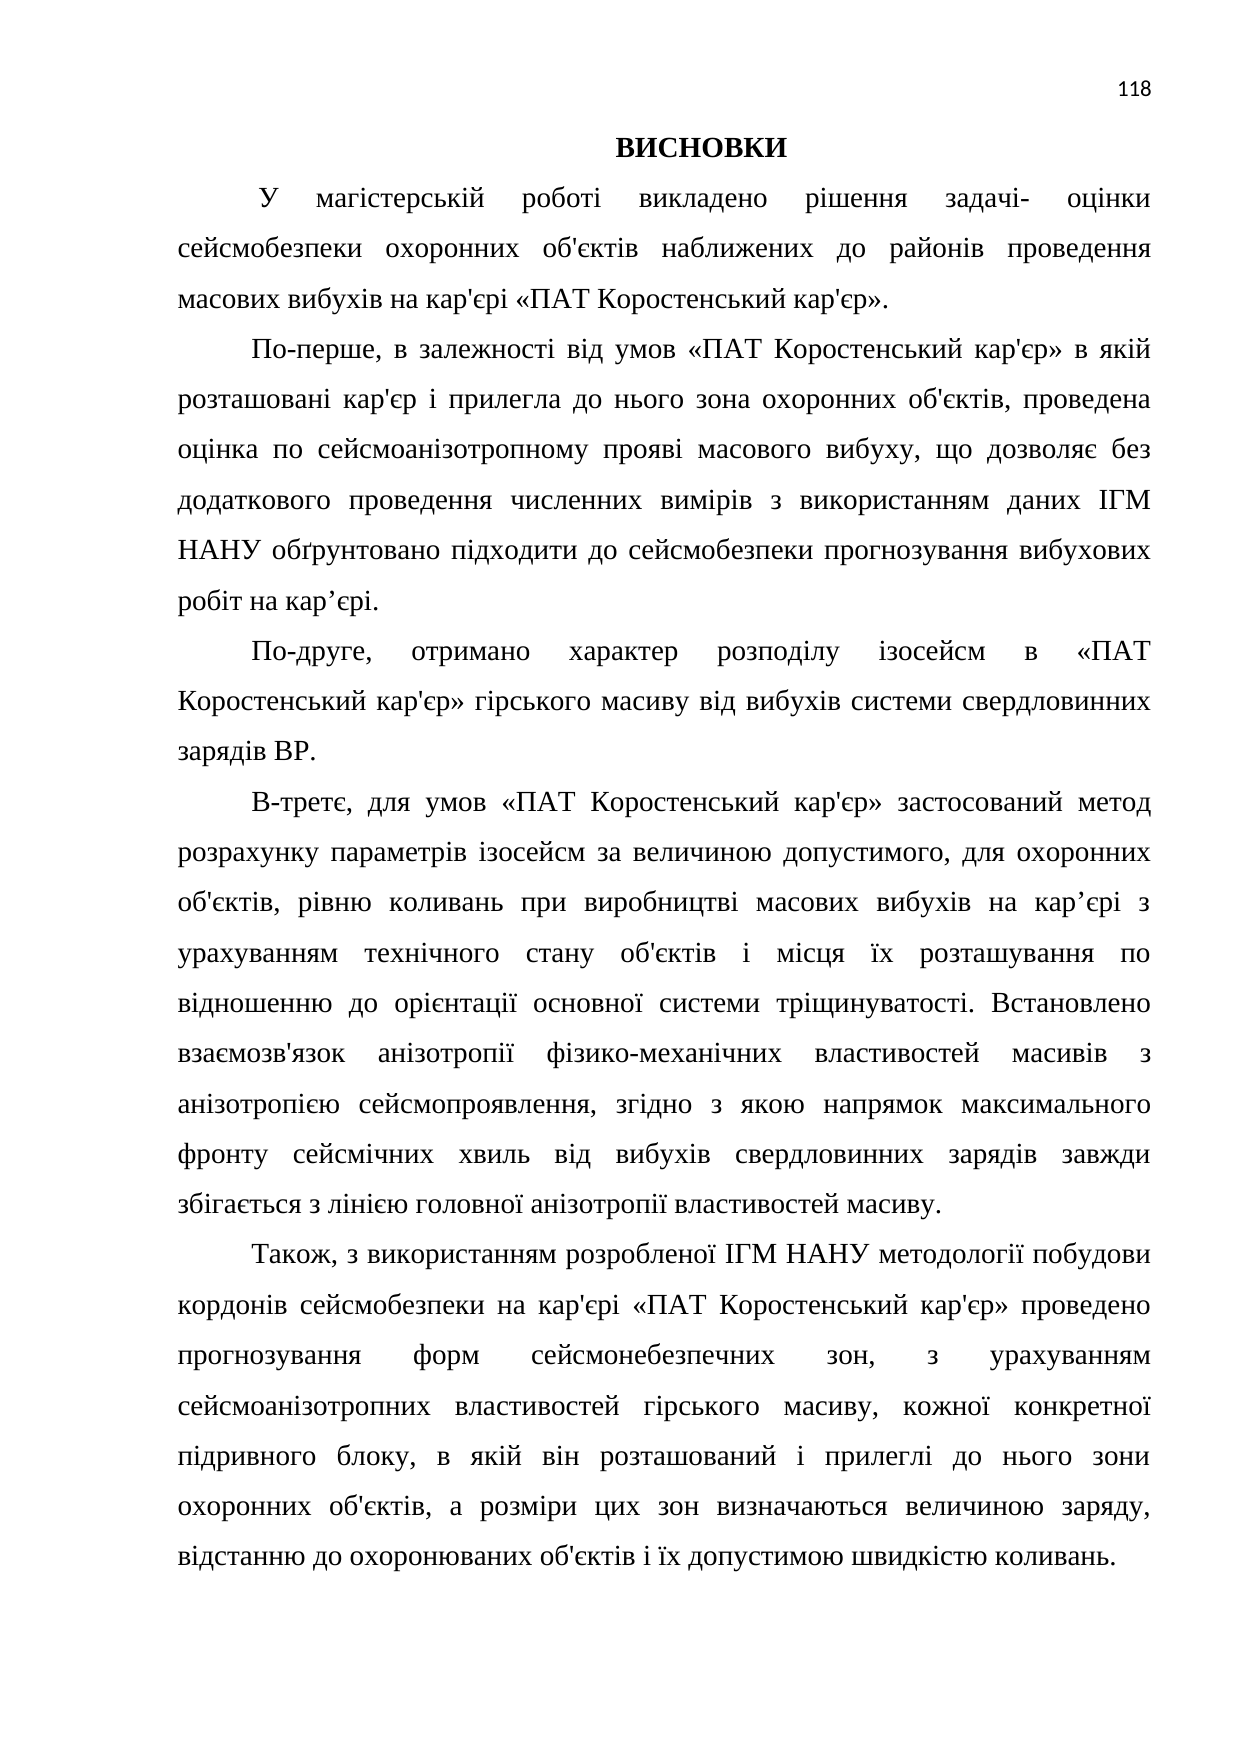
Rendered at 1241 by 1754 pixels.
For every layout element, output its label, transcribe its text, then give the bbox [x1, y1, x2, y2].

text ВИСНОВКИ [177, 130, 1152, 163]
text По-друге, отримано характер розподілу ізосейсм в «ПАТ Коростенський кар'єр» гірського масиву від вибухів системи свердловинних зарядів ВР. [177, 633, 1152, 767]
text У магістерській роботі викладено рішення задачі- оцінки сейсмобезпеки охоронних об'єктів наближених до районів проведення масових вибухів на кар'єрі «ПАТ Коростенський кар'єр». [177, 180, 1152, 314]
text В-третє, для умов «ПАТ Коростенський кар'єр» застосований метод розрахунку параметрів ізосейсм за величиною допустимого, для охоронних об'єктів, рівню коливань при виробництві масових вибухів на кар’єрі з урахуванням технічного стану об'єктів і місця їх розташування по відношенню до орієнтації основної системи тріщинуватості. Встановлено взаємозв'язок анізотропії фізико-механічних властивостей масивів з анізотропією сейсмопроявлення, згідно з якою напрямок максимального фронту сейсмічних хвиль від вибухів свердловинних зарядів завжди збігається з лінією головної анізотропії властивостей масиву. [177, 784, 1152, 1220]
text По-перше, в залежності від умов «ПАТ Коростенський кар'єр» в якій розташовані кар'єр і прилегла до нього зона охоронних об'єктів, проведена оцінка по сейсмоанізотропному прояві масового вибуху, що дозволяє без додаткового проведення численних вимірів з використанням даних ІГМ НАНУ обґрунтовано підходити до сейсмобезпеки прогнозування вибухових робіт на кар’єрі. [177, 331, 1152, 616]
text Також, з використанням розробленої ІГМ НАНУ методології побудови кордонів сейсмобезпеки на кар'єрі «ПАТ Коростенський кар'єр» проведено прогнозування форм сейсмонебезпечних зон, з урахуванням сейсмоанізотропних властивостей гірського масиву, кожної конкретної підривного блоку, в якій він розташований і прилеглі до нього зони охоронних об'єктів, а розміри цих зон визначаються величиною заряду, відстанню до охоронюваних об'єктів і їх допустимою швидкістю коливань. [177, 1237, 1152, 1572]
